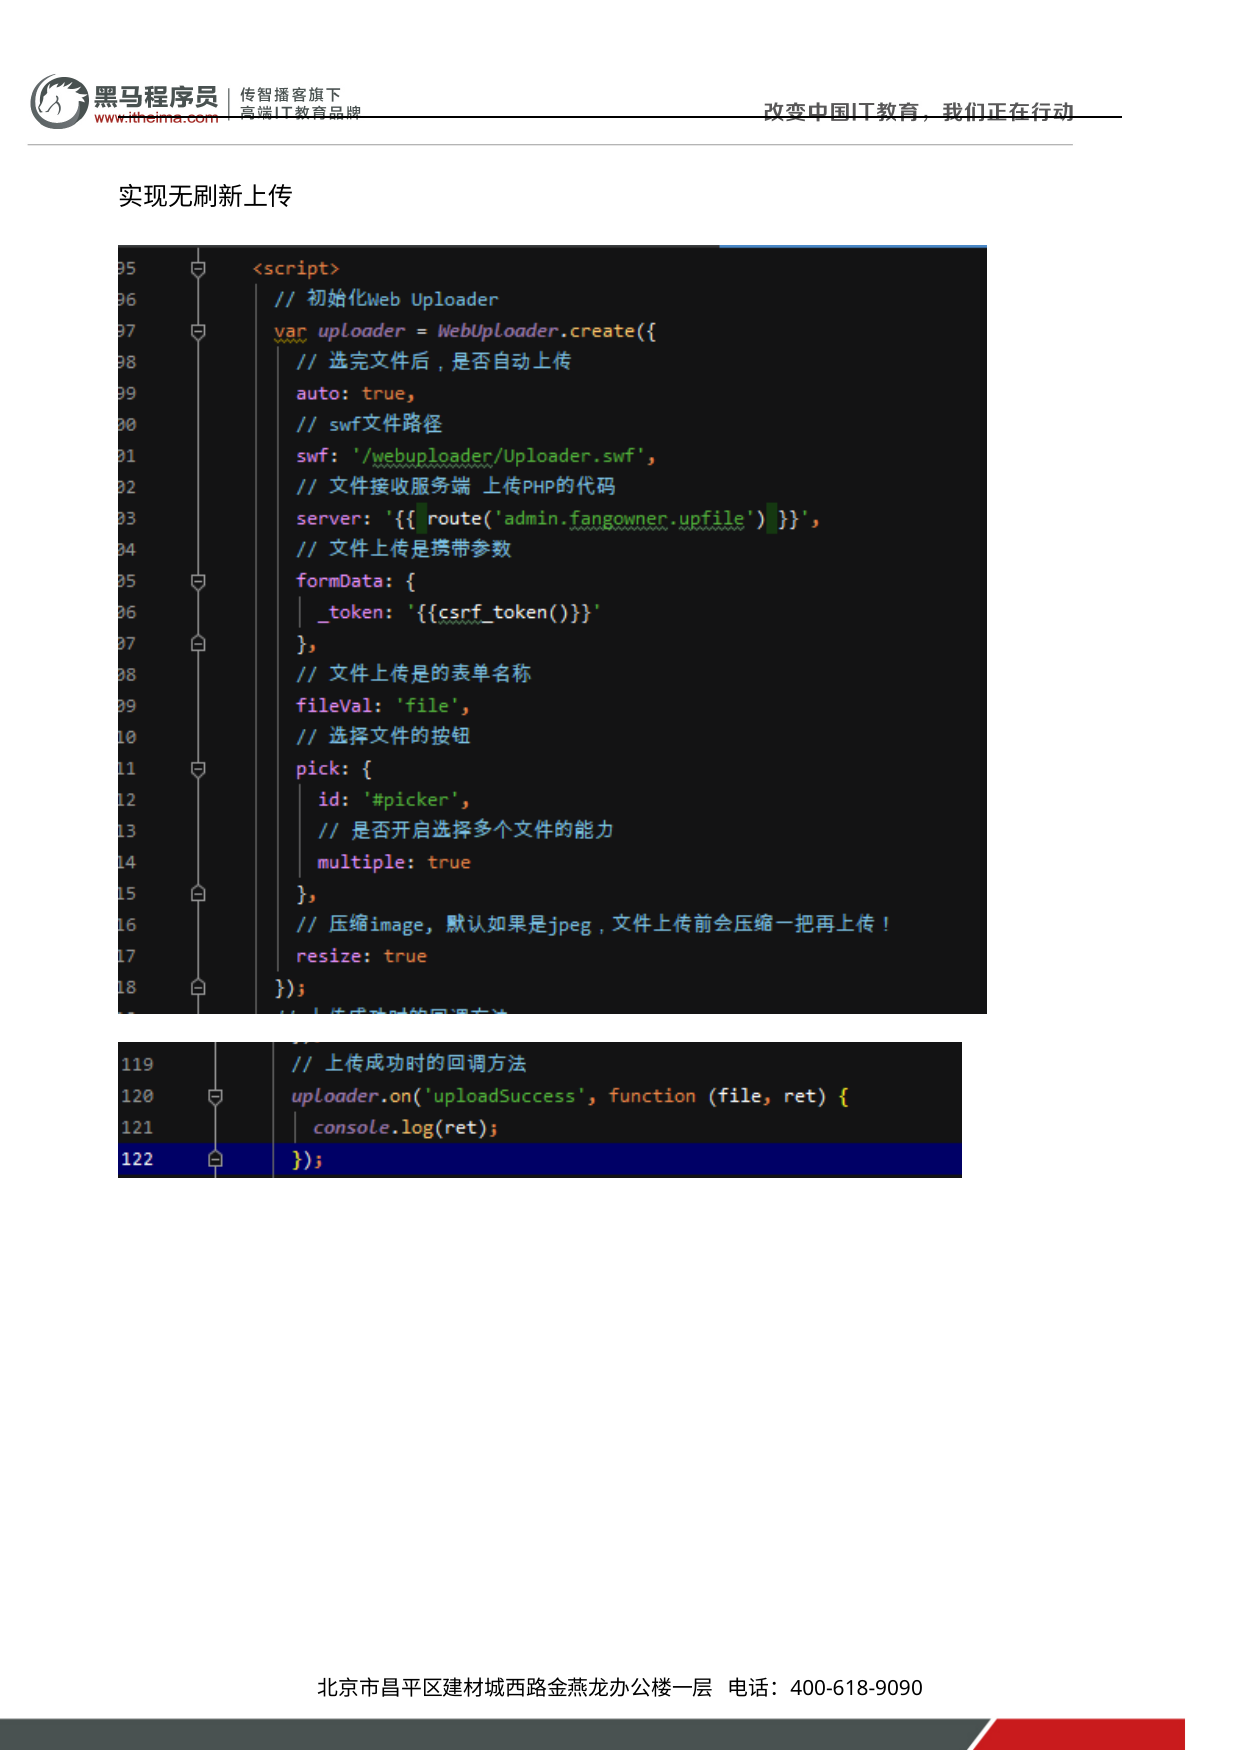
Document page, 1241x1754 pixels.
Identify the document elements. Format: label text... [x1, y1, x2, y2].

text 实现无刷新上传 [118, 162, 1122, 227]
picture [0, 1659, 1186, 1750]
picture [118, 1042, 962, 1178]
picture [118, 245, 987, 1014]
picture [0, 3, 1176, 153]
